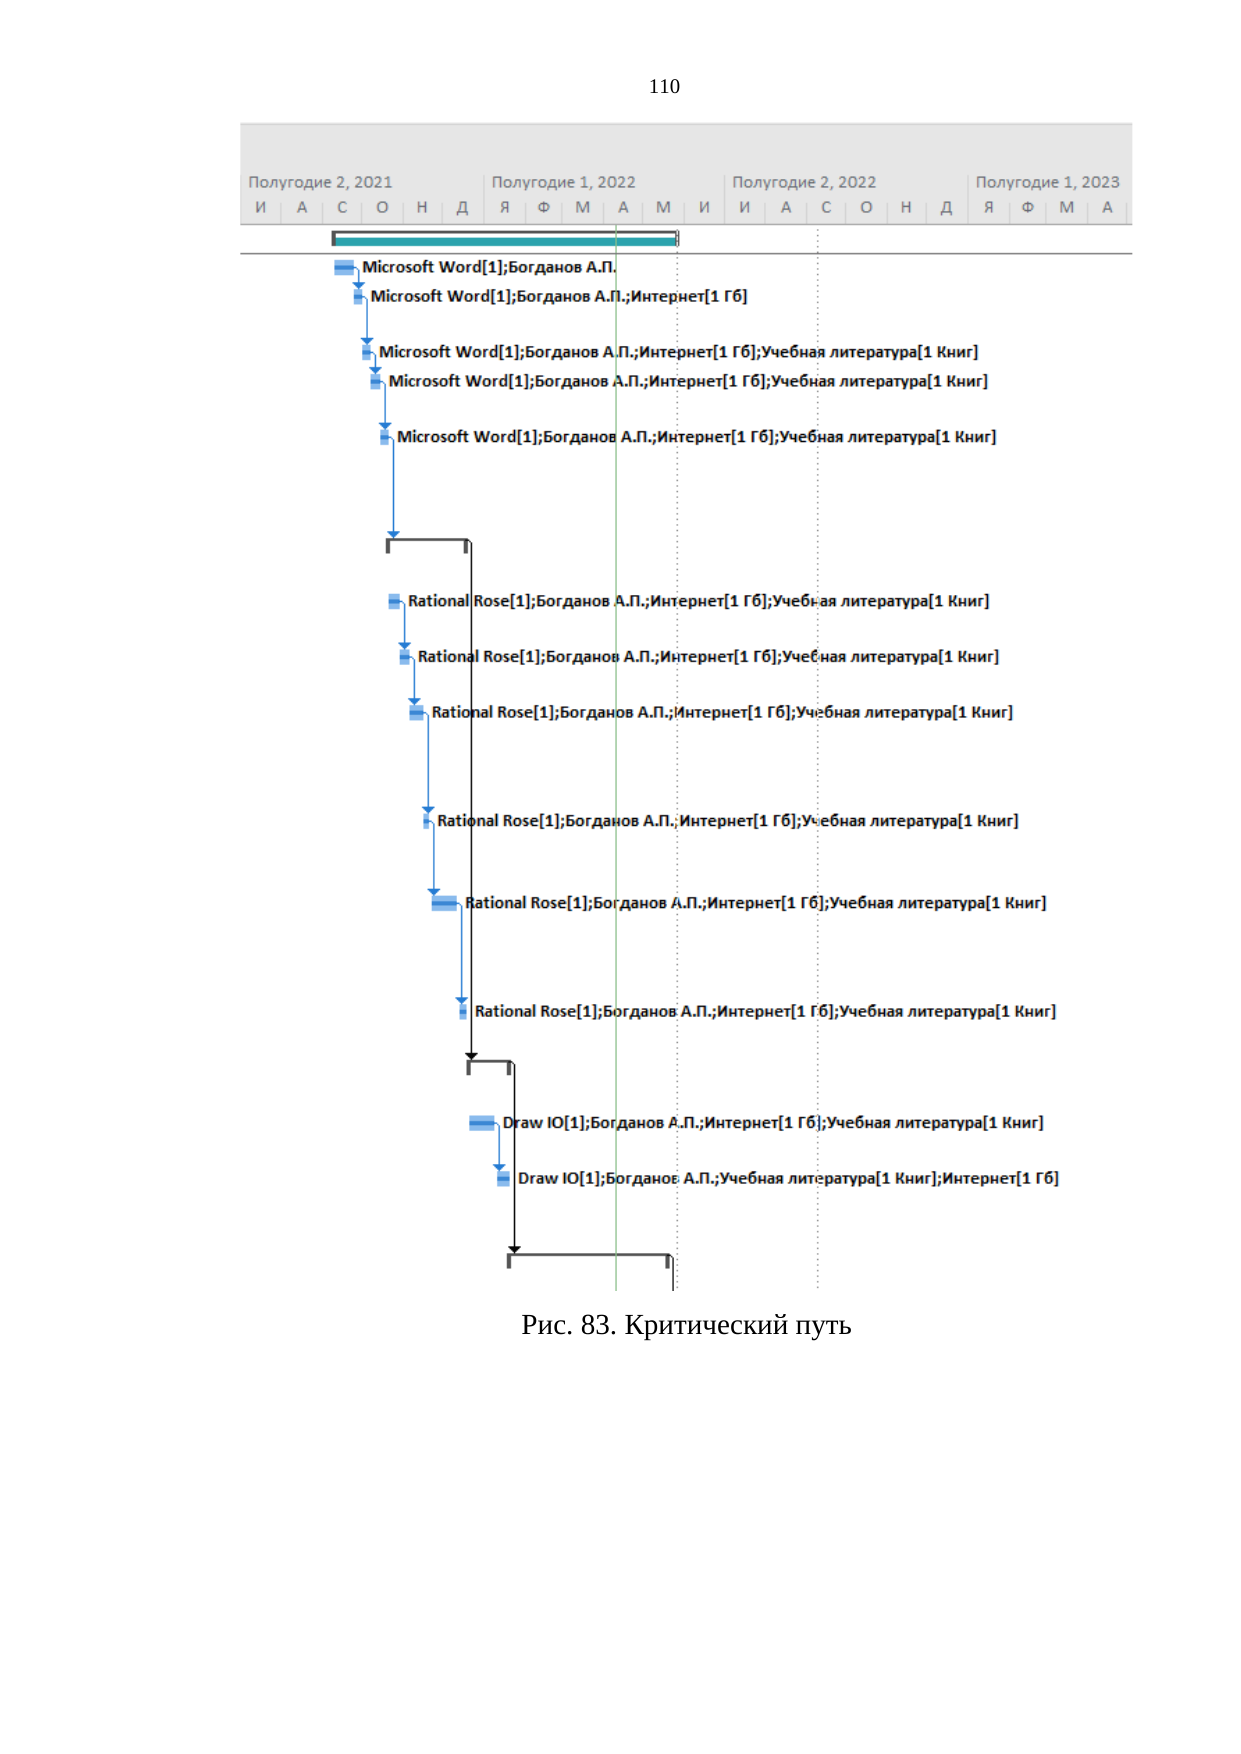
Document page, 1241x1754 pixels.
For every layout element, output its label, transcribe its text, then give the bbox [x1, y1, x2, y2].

text Рис. 83. Критический путь [177, 1307, 1152, 1341]
picture [240, 122, 1133, 1291]
